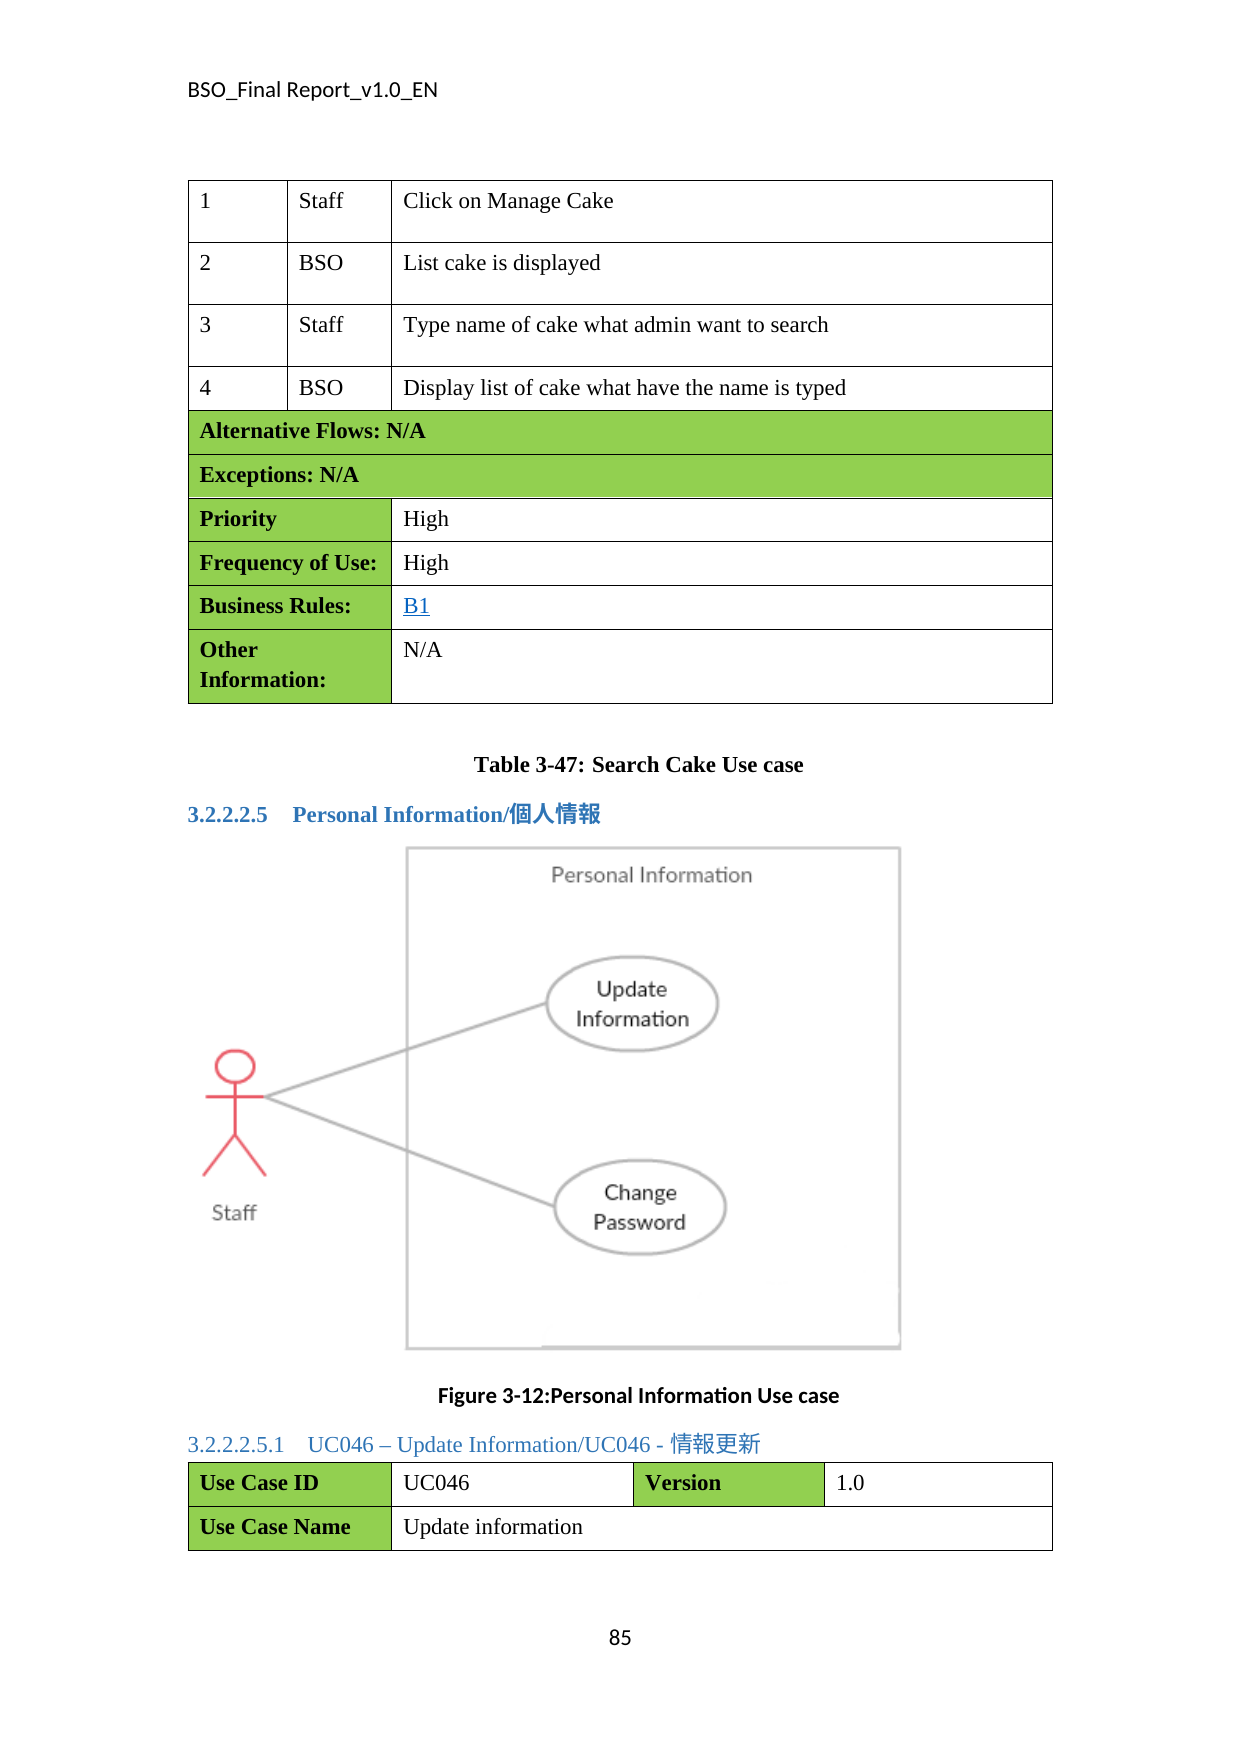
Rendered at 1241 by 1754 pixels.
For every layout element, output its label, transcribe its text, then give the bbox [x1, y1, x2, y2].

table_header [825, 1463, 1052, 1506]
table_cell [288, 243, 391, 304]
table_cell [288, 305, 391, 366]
subtitle Personal Information/個人情報 [187, 796, 1053, 829]
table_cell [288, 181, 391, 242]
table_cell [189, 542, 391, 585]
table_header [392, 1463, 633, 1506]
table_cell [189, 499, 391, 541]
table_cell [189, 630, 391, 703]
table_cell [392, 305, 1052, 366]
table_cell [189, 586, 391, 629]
subtitle UC046 – Update Information/UC046 - 情報更新 [187, 1426, 1053, 1459]
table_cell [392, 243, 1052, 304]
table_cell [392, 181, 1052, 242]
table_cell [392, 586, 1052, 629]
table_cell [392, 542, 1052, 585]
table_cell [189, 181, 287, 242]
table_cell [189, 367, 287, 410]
text Personal Information Use case [225, 1382, 1053, 1410]
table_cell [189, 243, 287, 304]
text Search Cake Use case [225, 751, 1053, 777]
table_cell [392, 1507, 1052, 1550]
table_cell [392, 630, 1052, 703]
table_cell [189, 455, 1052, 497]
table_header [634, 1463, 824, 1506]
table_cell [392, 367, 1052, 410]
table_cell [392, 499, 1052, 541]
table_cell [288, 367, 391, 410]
picture [187, 831, 914, 1363]
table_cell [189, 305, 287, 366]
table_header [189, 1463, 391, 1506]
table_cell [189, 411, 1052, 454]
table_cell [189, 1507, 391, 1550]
